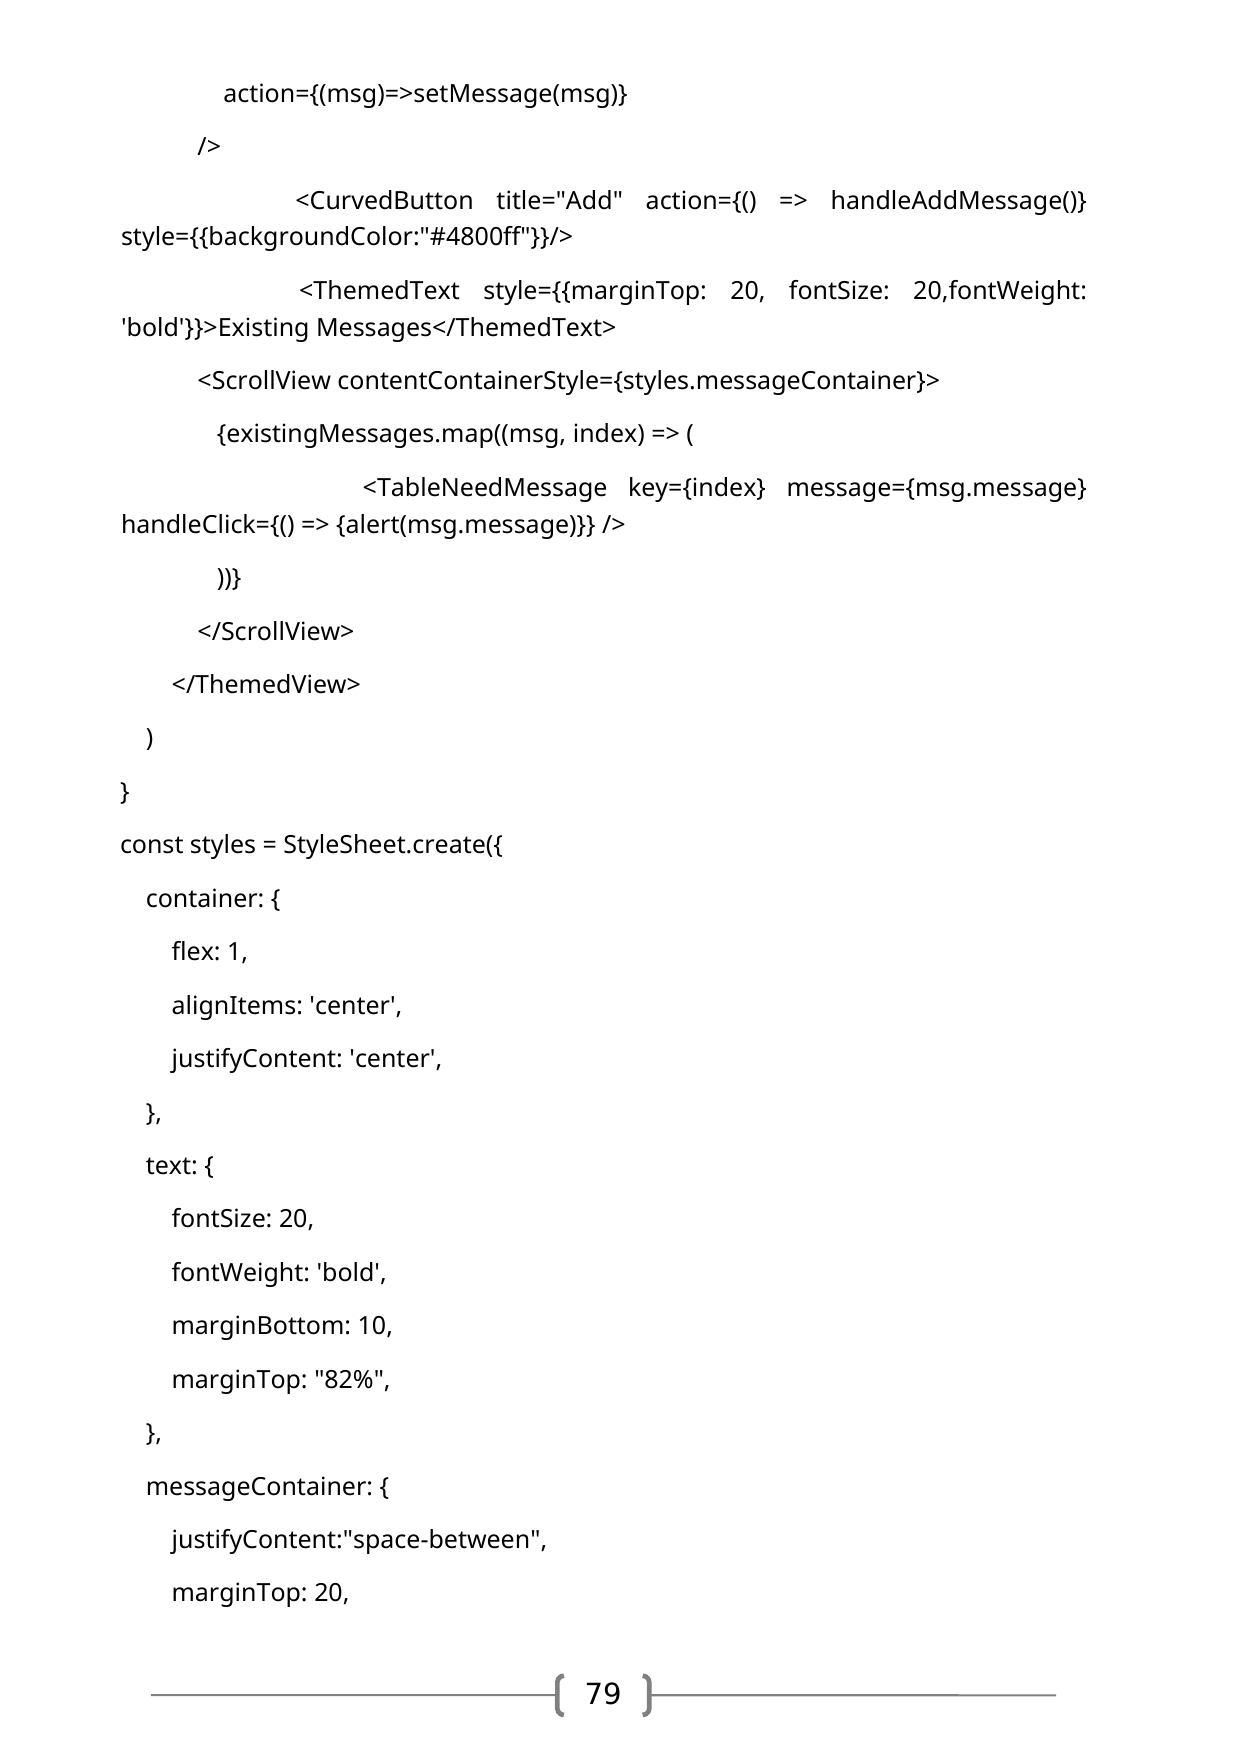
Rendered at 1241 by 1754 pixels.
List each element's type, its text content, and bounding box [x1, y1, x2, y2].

text } [120, 773, 1088, 808]
text <ThemedText style={{marginTop: 20, fontSize: 20,fontWeight: 'bold'}}>Existing Messages</ThemedText> [120, 272, 1088, 343]
text </ThemedView> [120, 667, 1088, 701]
text action={(msg)=>setMessage(msg)} [120, 75, 1088, 109]
text }, [120, 1094, 1088, 1128]
text marginTop: 20, [120, 1575, 1088, 1609]
text justifyContent:"space-between", [120, 1522, 1088, 1556]
text }, [120, 1415, 1088, 1449]
text ) [120, 720, 1088, 754]
text ))} [120, 560, 1088, 594]
text justifyContent: 'center', [120, 1041, 1088, 1075]
text /> [120, 129, 1088, 163]
text <CurvedButton title="Add" action={() => handleAddMessage()} style={{backgroundColor:"#4800ff"}}/> [120, 182, 1088, 253]
text messageContainer: { [120, 1468, 1088, 1502]
text container: { [120, 880, 1088, 914]
text fontWeight: 'bold', [120, 1254, 1088, 1288]
text const styles = StyleSheet.create({ [120, 827, 1088, 861]
text <TableNeedMessage key={index} message={msg.message} handleClick={() => {alert(msg.message)}} /> [120, 469, 1088, 540]
text {existingMessages.map((msg, index) => ( [120, 416, 1088, 450]
text marginBottom: 10, [120, 1308, 1088, 1342]
text <ScrollView contentContainerStyle={styles.messageContainer}> [120, 363, 1088, 397]
text marginTop: "82%", [120, 1361, 1088, 1395]
text alignItems: 'center', [120, 987, 1088, 1021]
text flex: 1, [120, 934, 1088, 968]
text fontSize: 20, [120, 1201, 1088, 1235]
text text: { [120, 1148, 1088, 1182]
text </ScrollView> [120, 613, 1088, 647]
